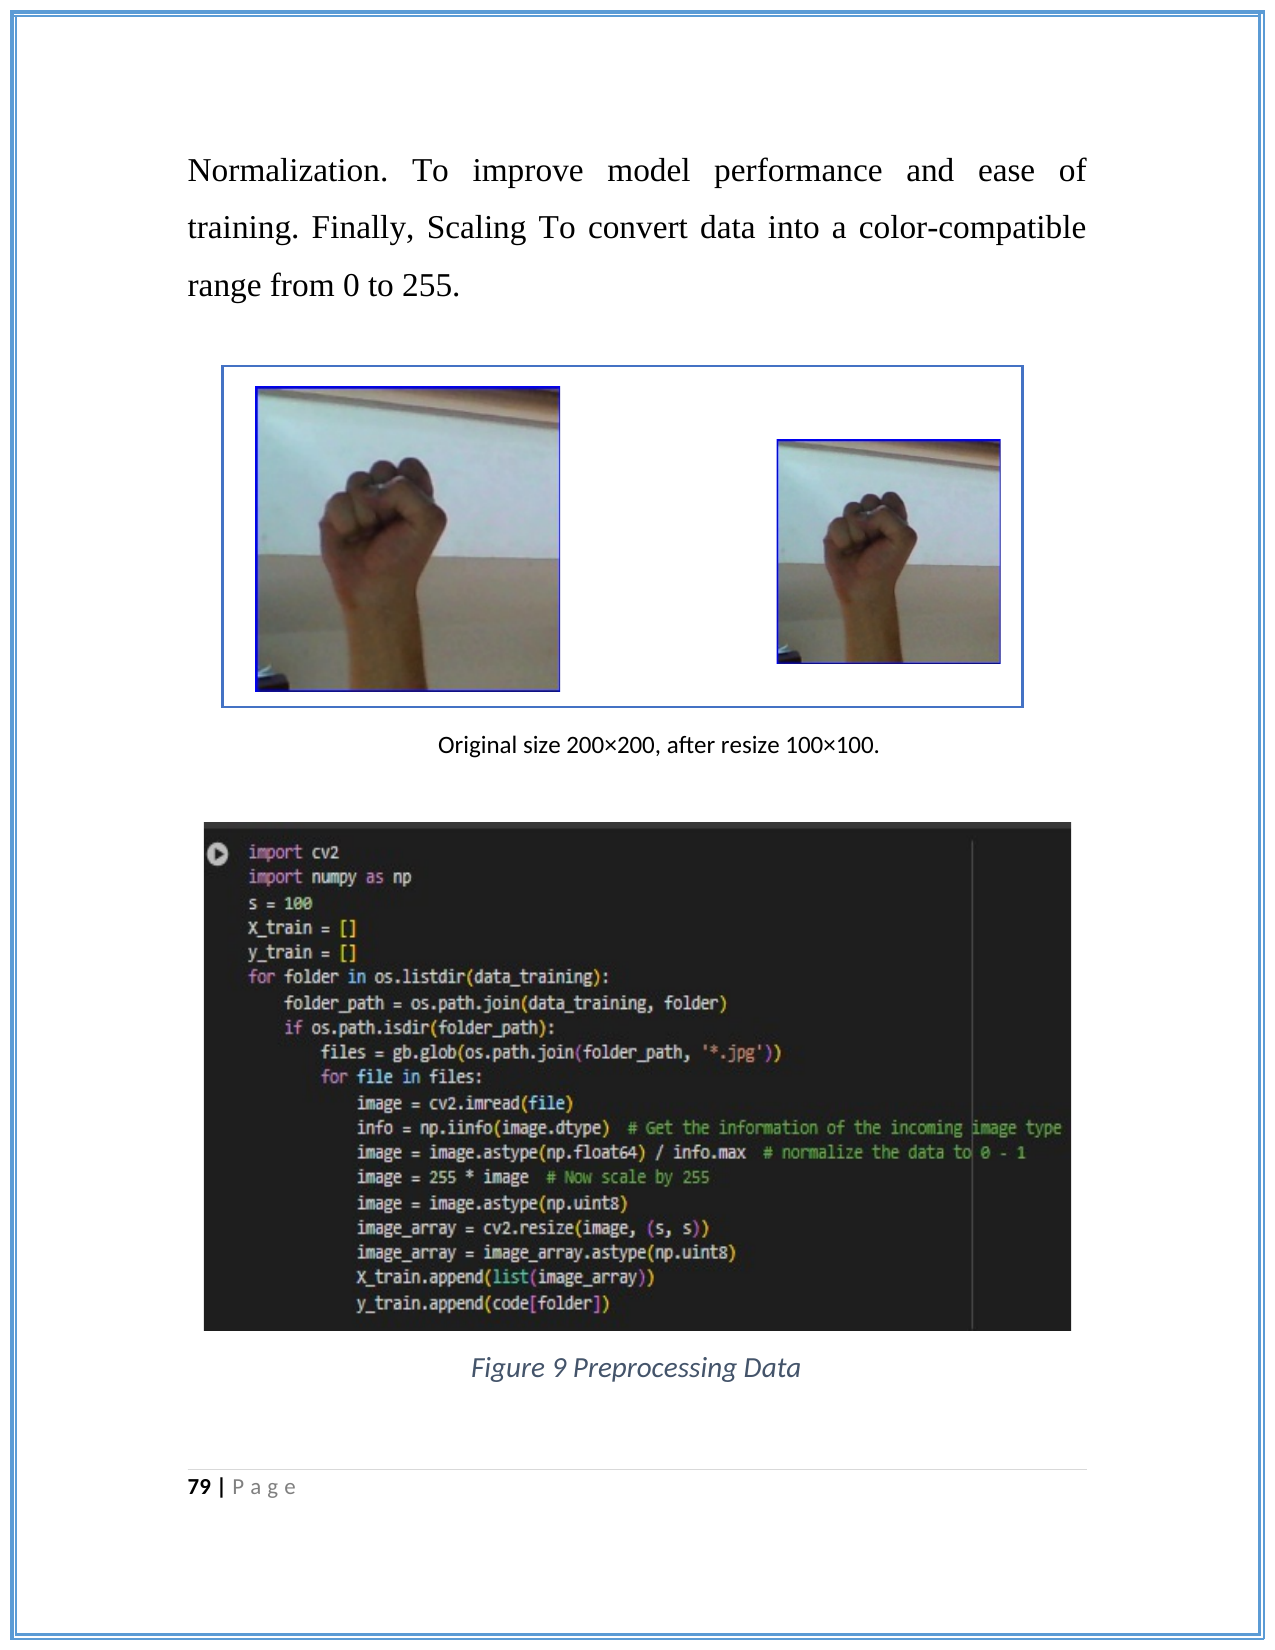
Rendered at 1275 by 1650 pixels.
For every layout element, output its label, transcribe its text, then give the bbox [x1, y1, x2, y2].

text Figure 9 Preprocessing Data [187, 1349, 1087, 1385]
picture [255, 386, 561, 692]
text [187, 150, 1087, 303]
picture [203, 822, 1072, 1331]
picture [776, 439, 1001, 664]
